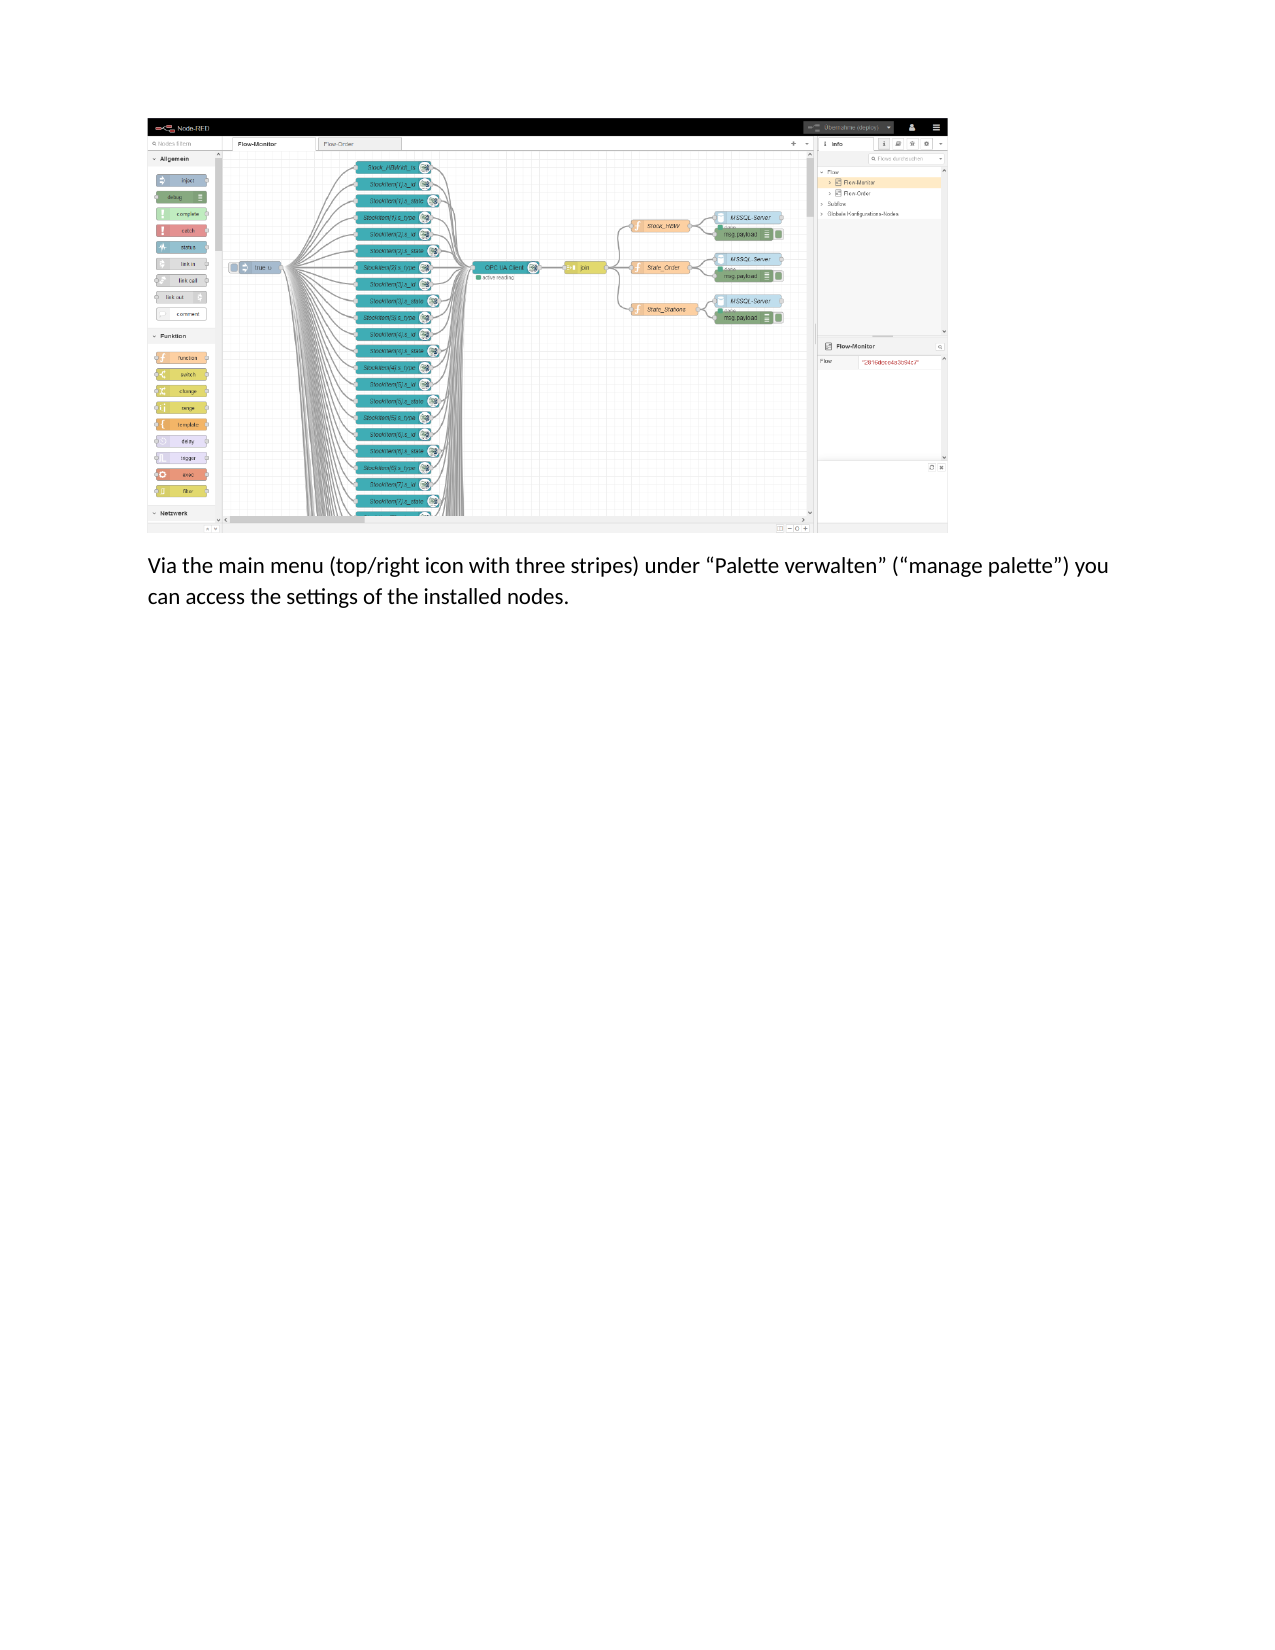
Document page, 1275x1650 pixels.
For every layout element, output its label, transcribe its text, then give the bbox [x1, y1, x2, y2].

picture [147, 118, 948, 533]
text Via the main menu (top/right icon with three stripes) under “Palette verwalten” (“manage palette”) you can access the settings of the installed nodes. [148, 552, 1127, 610]
